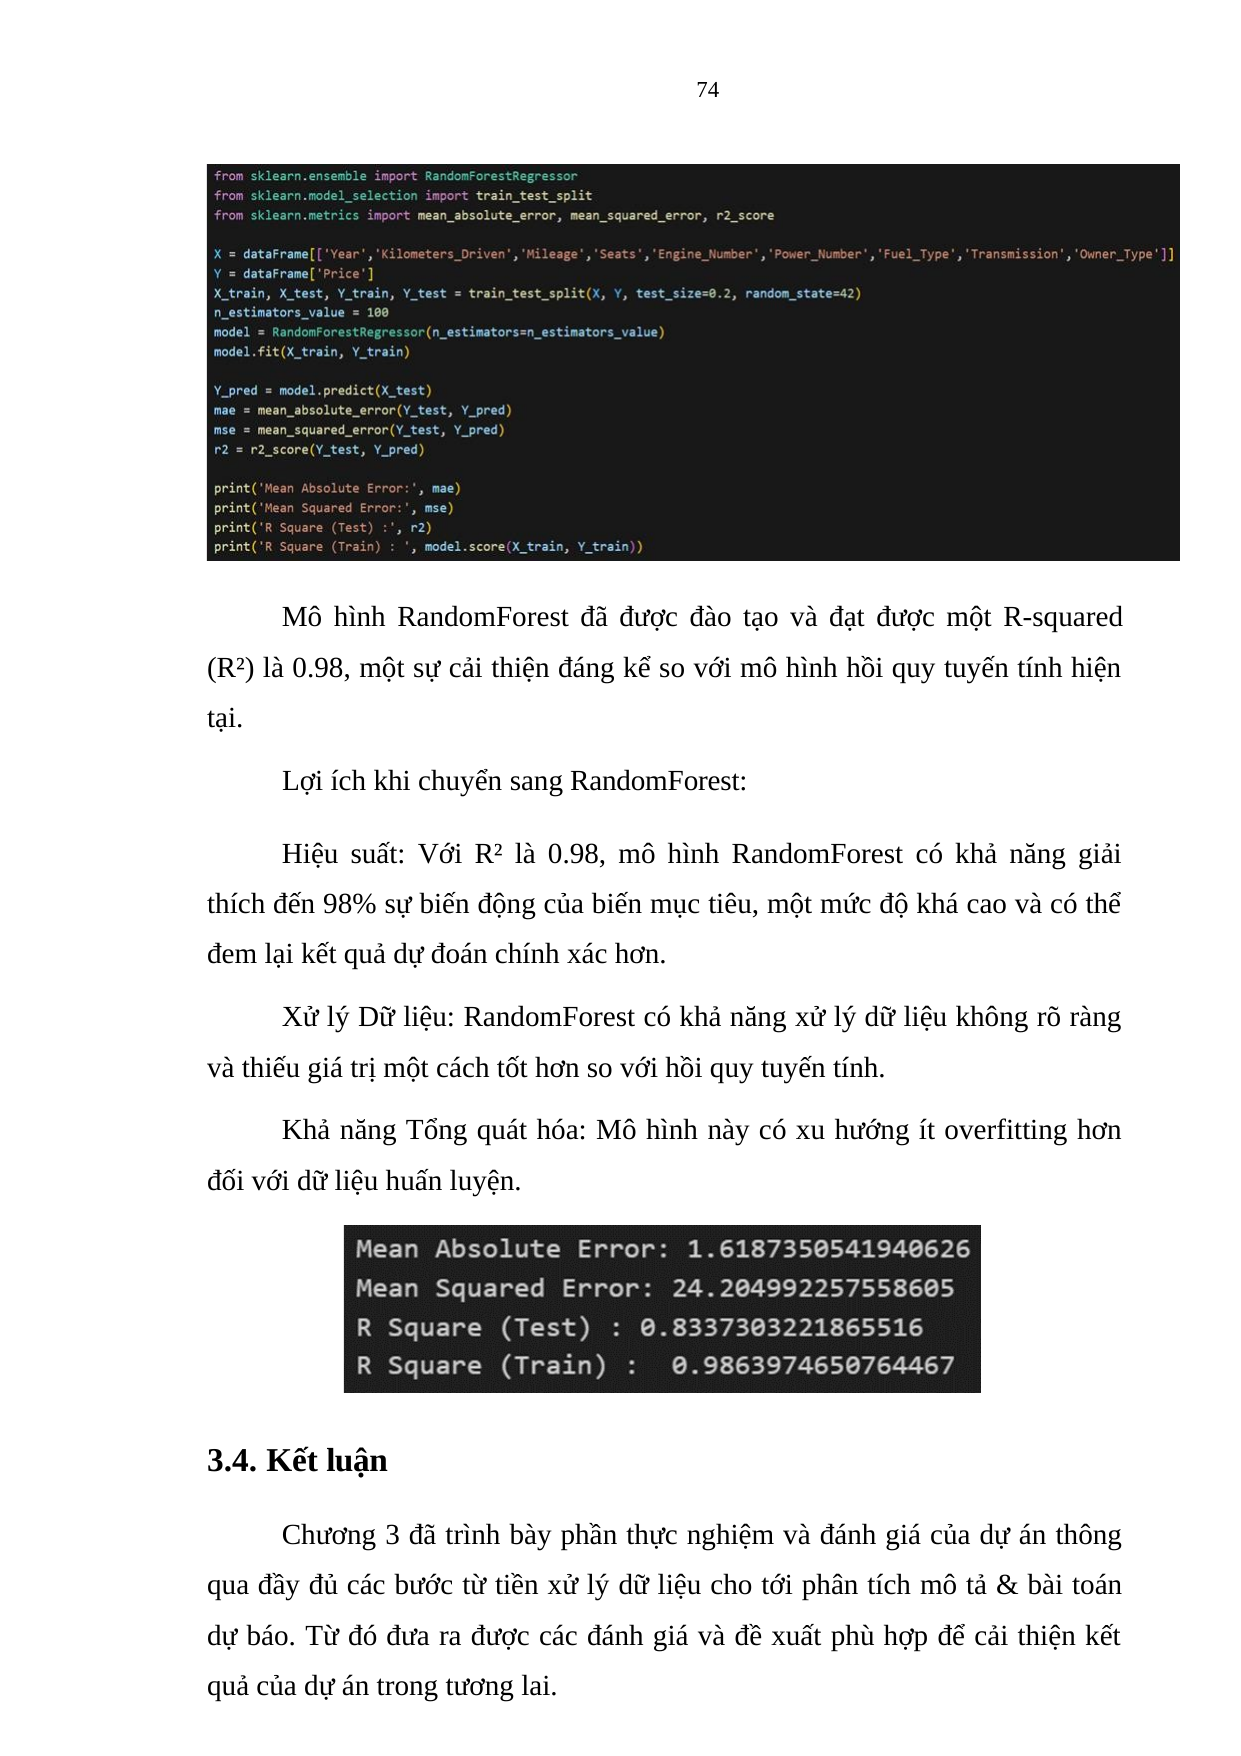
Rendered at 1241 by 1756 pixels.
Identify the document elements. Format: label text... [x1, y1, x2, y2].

text Chương 3 đã trình bày phần thực nghiệm và đánh giá của dự án thông qua đầy đủ các bước từ tiền xử lý dữ liệu cho tới phân tích mô tả & bài toán dự báo. Từ đó đưa ra được các đánh giá và đề xuất phù hợp để cải thiện kết quả của dự án trong tương lai. [207, 1517, 1123, 1701]
text Hiệu suất: Với R² là 0.98, mô hình RandomForest có khả năng giải thích đến 98% sự biến động của biến mục tiêu, một mức độ khá cao và có thể đem lại kết quả dự đoán chính xác hơn. [207, 836, 1123, 970]
text Khả năng Tổng quát hóa: Mô hình này có xu hướng ít overfitting hơn đối với dữ liệu huấn luyện. [207, 1112, 1122, 1196]
picture [343, 1225, 981, 1393]
text Mô hình RandomForest đã được đào tạo và đạt được một R-squared (R²) là 0.98, một sự cải thiện đáng kể so với mô hình hồi quy tuyến tính hiện tại. [207, 599, 1123, 734]
picture [206, 164, 1180, 561]
text Xử lý Dữ liệu: RandomForest có khả năng xử lý dữ liệu không rõ ràng và thiếu giá trị một cách tốt hơn so với hồi quy tuyến tính. [207, 999, 1123, 1083]
text Lợi ích khi chuyển sang RandomForest: [282, 763, 1240, 797]
